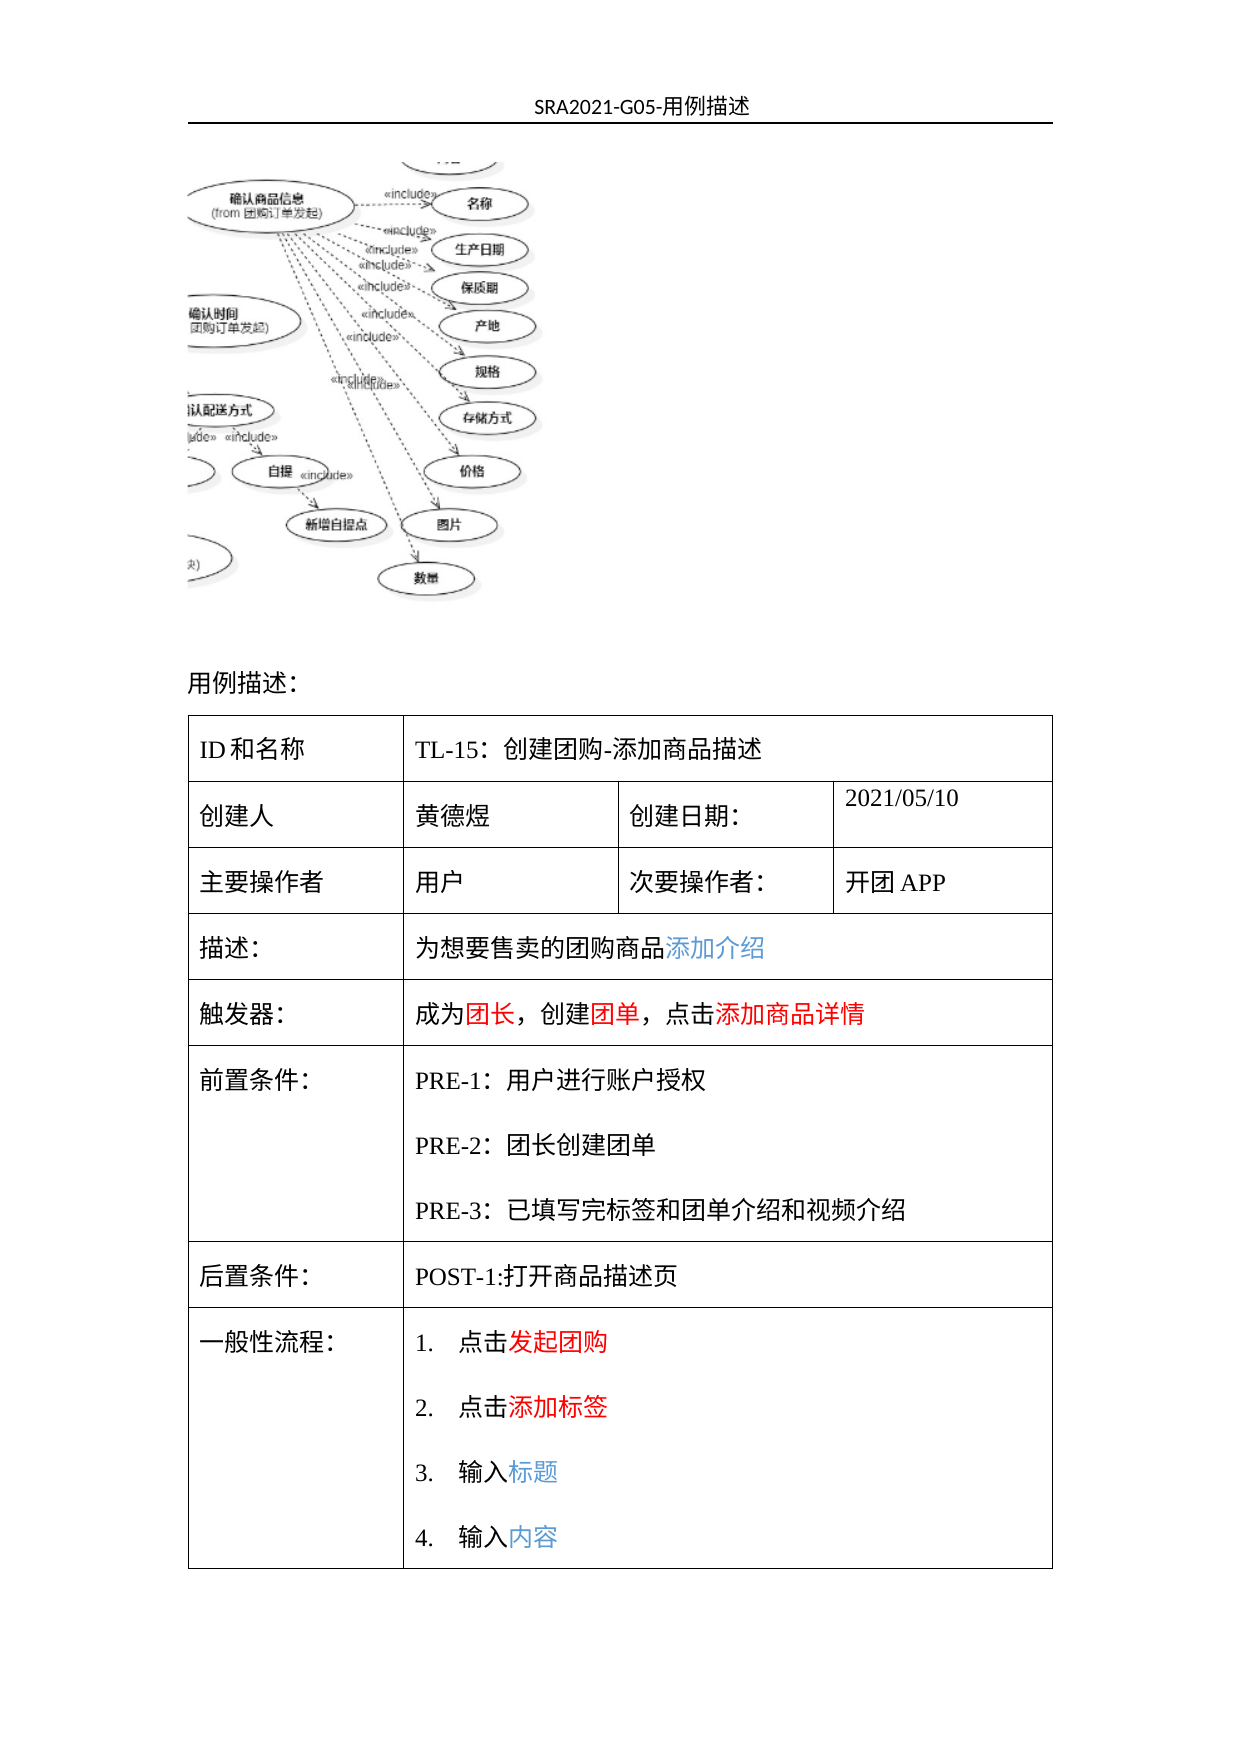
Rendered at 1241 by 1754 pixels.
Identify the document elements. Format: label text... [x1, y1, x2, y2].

table_cell 描述： [189, 914, 403, 979]
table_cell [404, 1308, 1052, 1568]
table_cell 用户 [404, 848, 618, 913]
table_cell 后置条件： [189, 1242, 403, 1307]
table_cell POST-1:打开商品描述页 [404, 1242, 1052, 1307]
table_header ID和名称 [189, 716, 403, 781]
table_cell 创建人 [189, 782, 403, 847]
table_header TL-15：创建团购-添加商品描述 [404, 716, 1052, 781]
table_cell 2021/05/10 [834, 782, 1052, 847]
picture [187, 162, 569, 607]
table_cell 创建日期： [619, 782, 833, 847]
table_cell 开团APP [834, 848, 1052, 913]
table_cell 成为团长，创建团单，点击添加商品详情 [404, 980, 1052, 1045]
table_cell 前置条件： [189, 1046, 403, 1241]
table_cell 触发器： [189, 980, 403, 1045]
table_cell PRE-1：用户进行账户授权 PRE-2：团长创建团单 PRE-3：已填写完标签和团单介绍和视频介绍 [404, 1046, 1052, 1241]
table_cell 黄德煜 [404, 782, 618, 847]
table_cell 次要操作者： [619, 848, 833, 913]
table_cell 主要操作者 [189, 848, 403, 913]
table_cell 一般性流程： [189, 1308, 403, 1568]
table_cell 为想要售卖的团购商品添加介绍 [404, 914, 1052, 979]
text 用例描述： [187, 649, 1053, 714]
